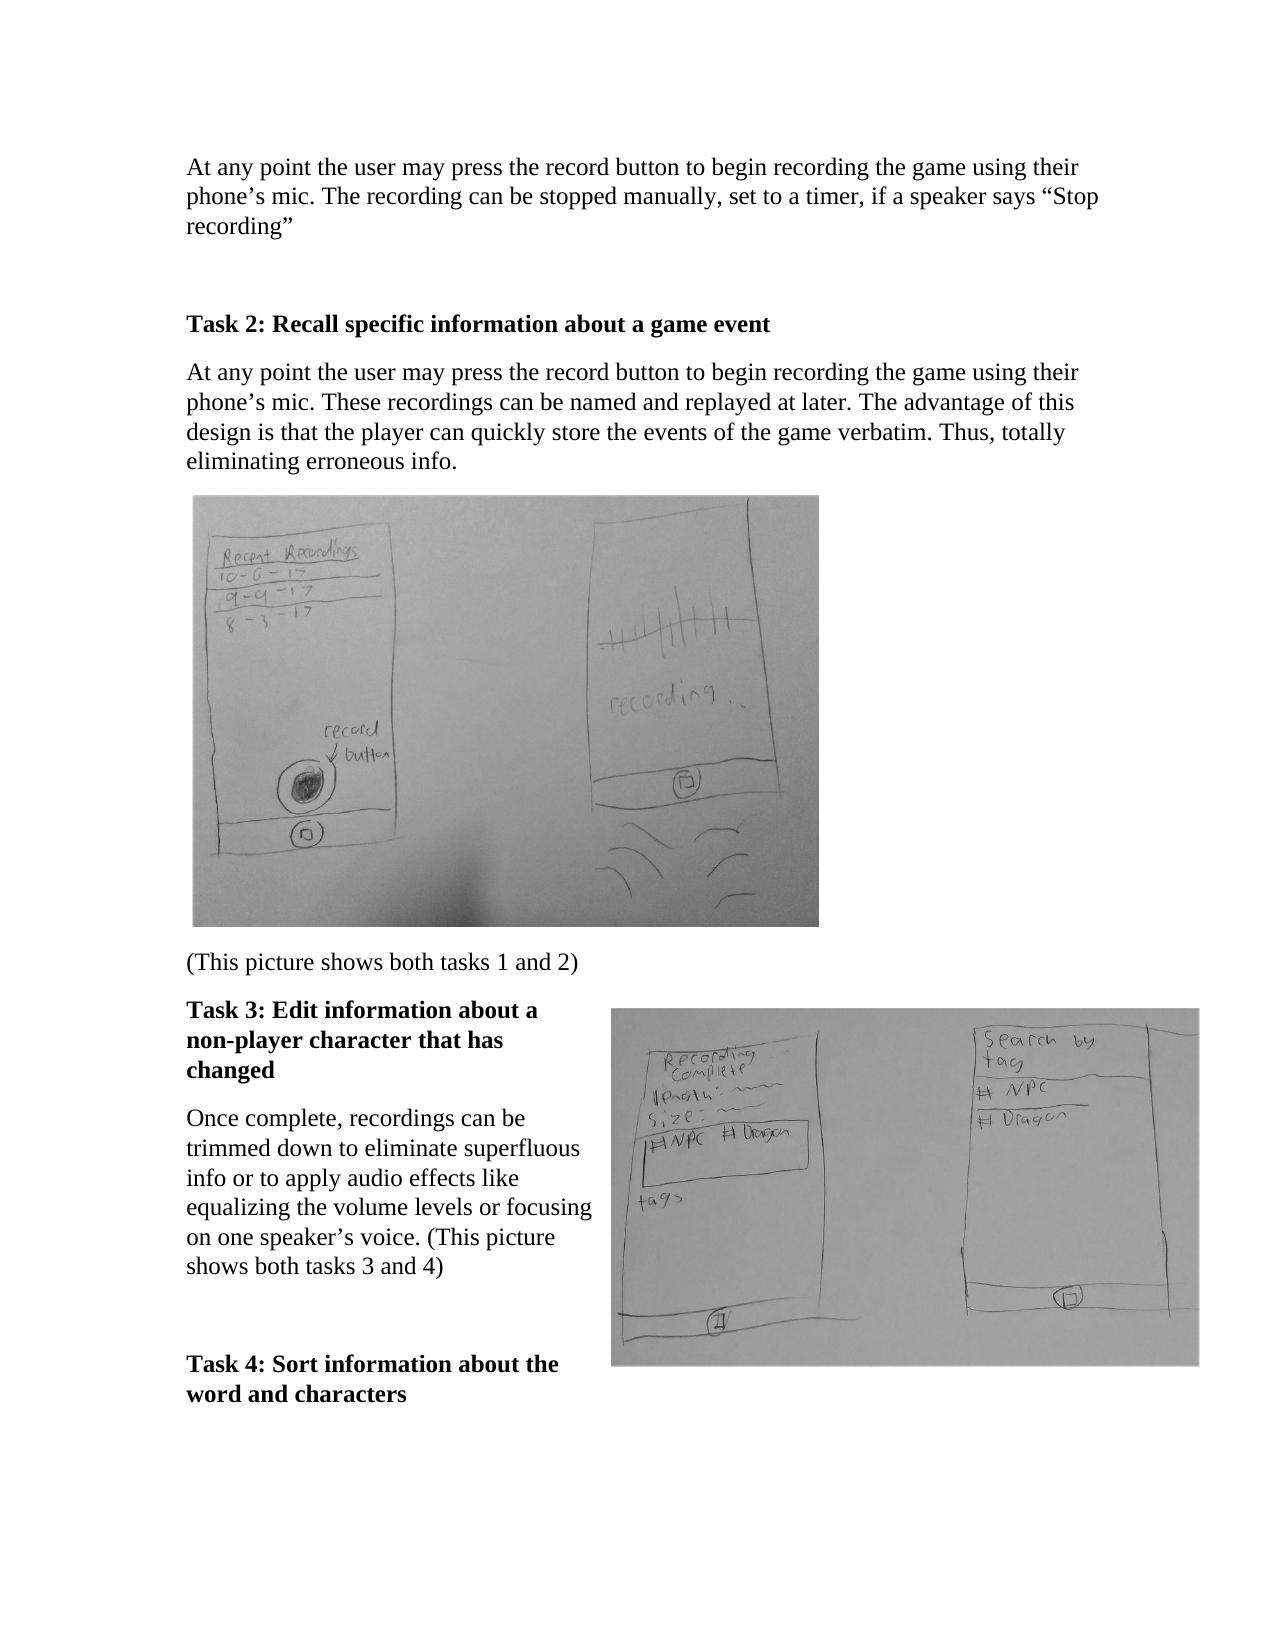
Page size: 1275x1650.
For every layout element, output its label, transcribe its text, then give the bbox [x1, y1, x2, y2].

text Task 3: Edit information about a non-player character that has changed [186, 996, 1121, 1083]
text Task 2: Recall specific information about a game event [186, 309, 1121, 337]
text At any point the user may press the record button to begin recording the game using their phone’s mic. These recordings can be named and replayed at later. The advantage of this design is that the player can quickly store the events of the game verbatim. Thus, totally eliminating erroneous info. [186, 357, 1121, 475]
text Once complete, recordings can be trimmed down to eliminate superfluous info or to apply audio effects like equalizing the volume levels or focusing on one speaker’s voice. (This picture shows both tasks 3 and 4) [186, 1103, 611, 1280]
picture [192, 495, 819, 927]
text At any point the user may press the record button to begin recording the game using their phone’s mic. The recording can be stopped manually, set to a timer, if a speaker says “Stop recording” [186, 152, 1121, 240]
text (This picture shows both tasks 1 and 2) [186, 947, 1121, 975]
picture [611, 1008, 1200, 1367]
text Task 4: Sort information about the word and characters [186, 1349, 1121, 1407]
